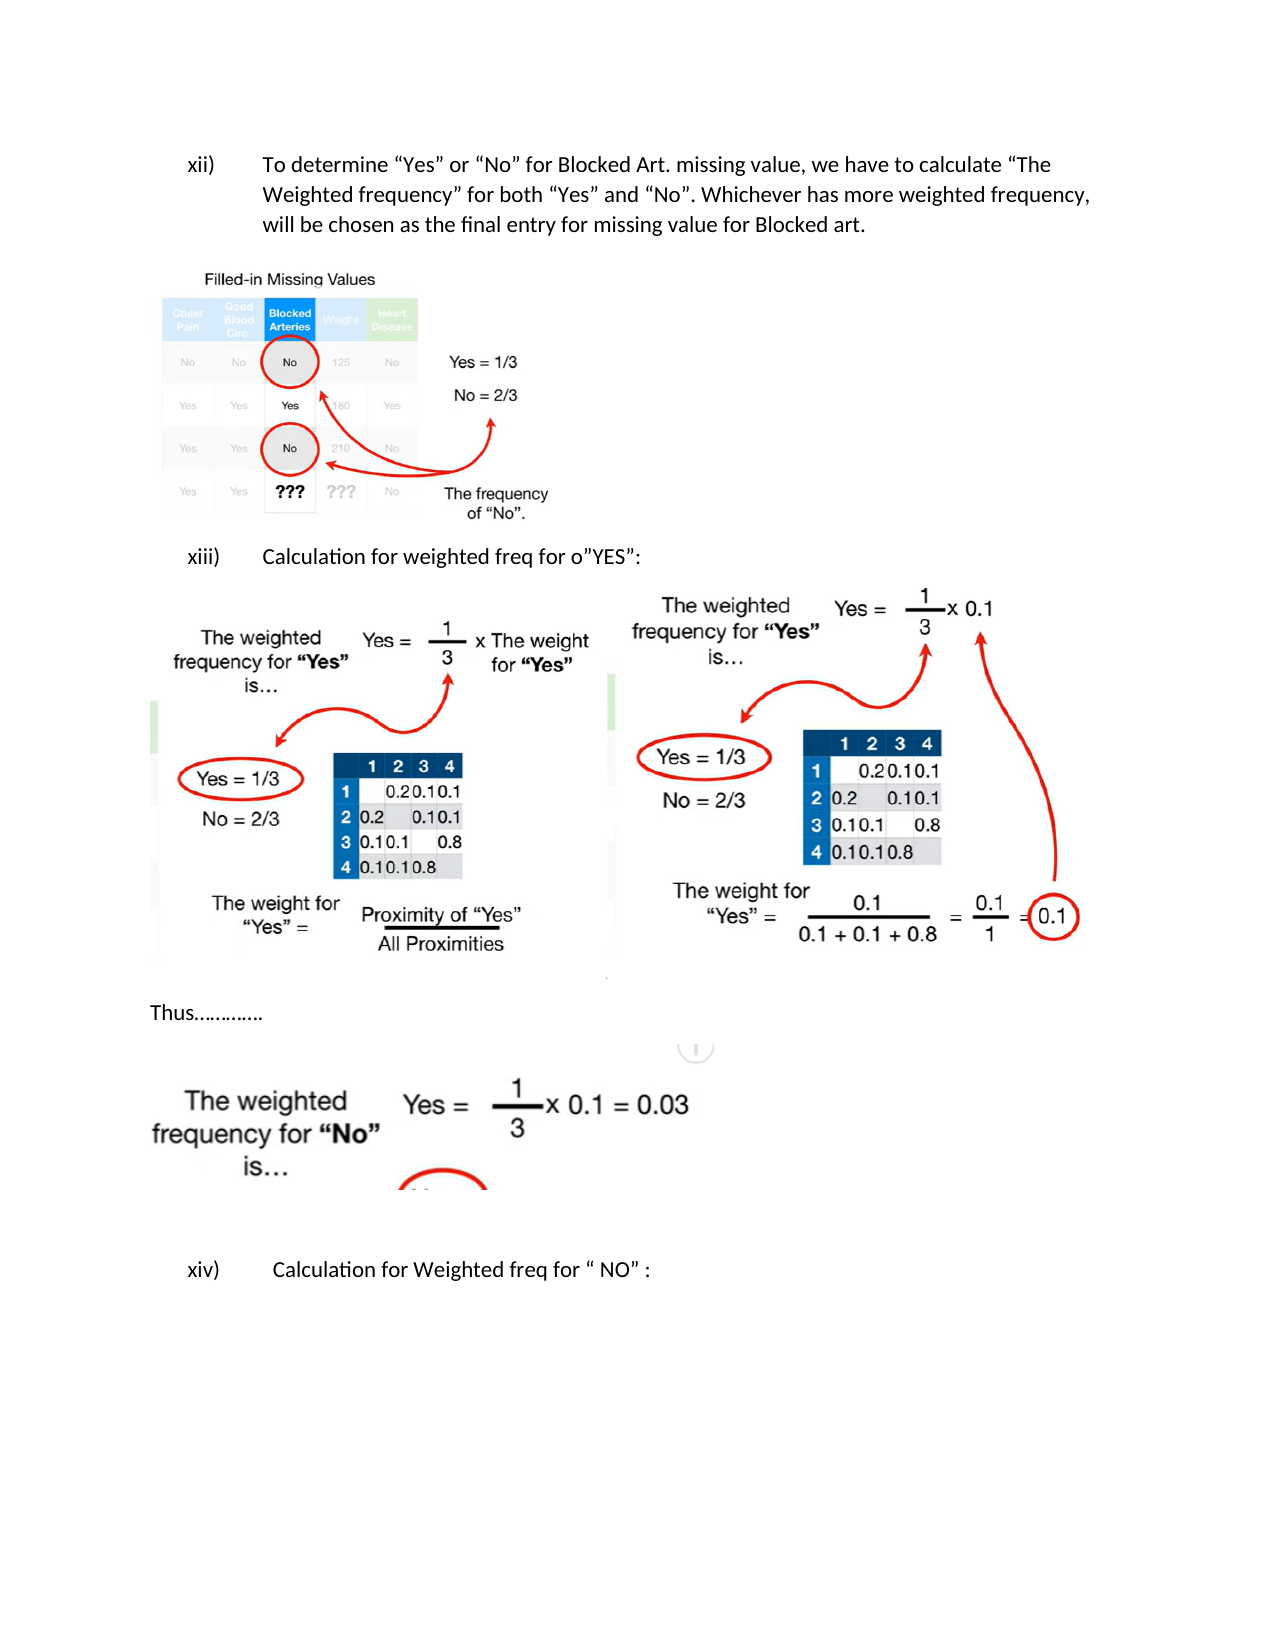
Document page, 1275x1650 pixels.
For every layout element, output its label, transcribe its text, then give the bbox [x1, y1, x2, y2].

text Thus…………. [150, 998, 1125, 1026]
list To determine “Yes” or “No” for Blocked Art. missing value, we have to calculate “The Weighted frequency” for both “Yes” and “No”. Whichever has more weighted frequency, will be chosen as the final entry for missing value for Blocked art. [187, 150, 1125, 238]
picture [150, 257, 554, 524]
list Calculation for weighted freq for o”YES”: [187, 542, 1125, 570]
list Calculation for Weighted freq for “ NO” : [187, 1255, 1125, 1283]
picture [150, 588, 1095, 979]
picture [150, 1044, 714, 1190]
